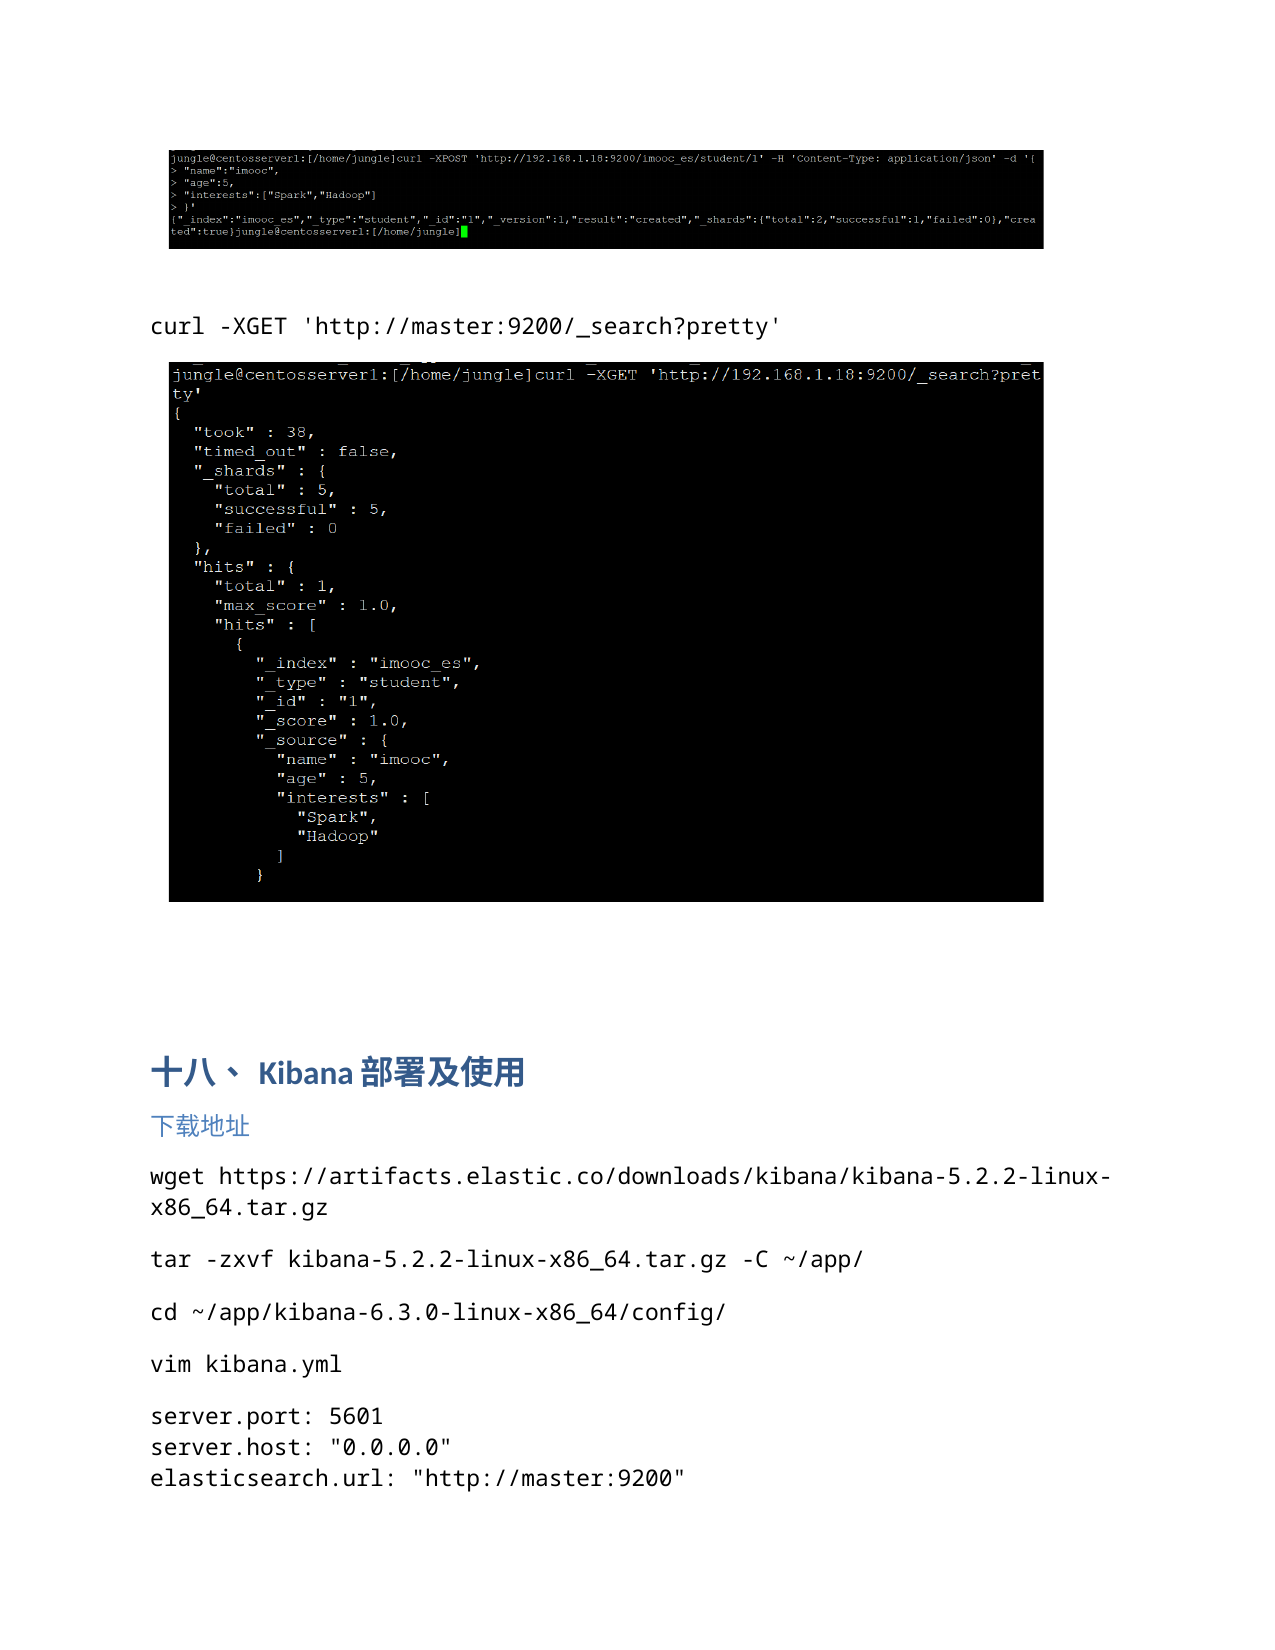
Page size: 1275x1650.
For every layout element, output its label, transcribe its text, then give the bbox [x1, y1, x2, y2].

picture [168, 150, 1044, 249]
text tar -zxvf kibana-5.2.2-linux-x86_64.tar.gz -C ~/app/ [150, 1243, 1125, 1275]
text curl -XGET 'http://master:9200/_search?pretty' [150, 310, 1125, 341]
picture [168, 362, 1044, 902]
subtitle 十八、 Kibana部署及使用 [150, 1048, 1125, 1094]
text 下载地址 [150, 1113, 1125, 1141]
text wget https://artifacts.elastic.co/downloads/kibana/kibana-5.2.2-linux-x86_64.tar.gz [150, 1160, 1125, 1223]
text server.port: 5601 server.host: "0.0.0.0" elasticsearch.url: "http://master:9200" [150, 1400, 1125, 1493]
text cd ~/app/kibana-6.3.0-linux-x86_64/config/ [150, 1296, 1125, 1327]
text vim kibana.yml [150, 1348, 1125, 1379]
